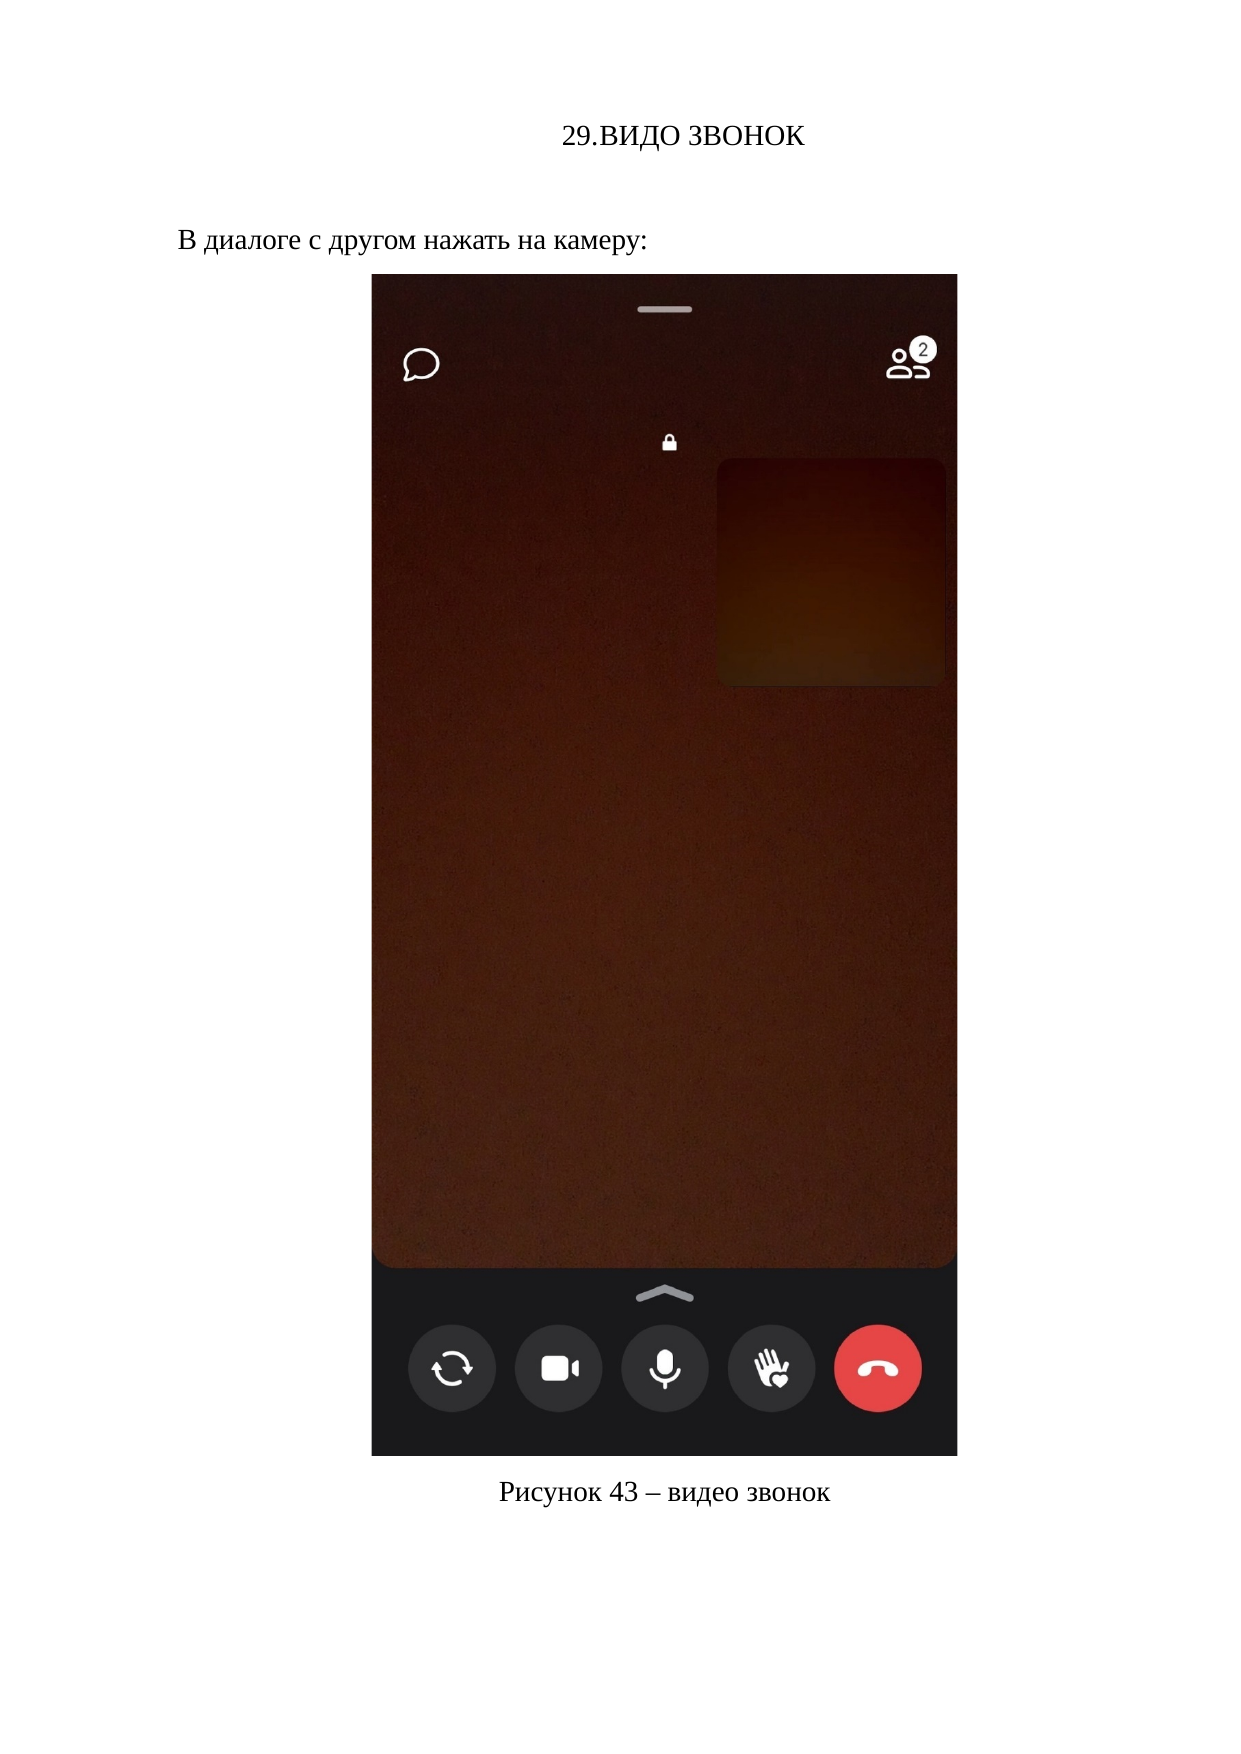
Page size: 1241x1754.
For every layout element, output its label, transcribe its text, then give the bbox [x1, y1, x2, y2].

text Рисунок 43 – видео звонок [177, 1474, 1152, 1508]
text В диалоге с другом нажать на камеру: [177, 222, 1152, 256]
picture [371, 274, 958, 1456]
list ВИДО ЗВОНОК [215, 118, 1152, 152]
